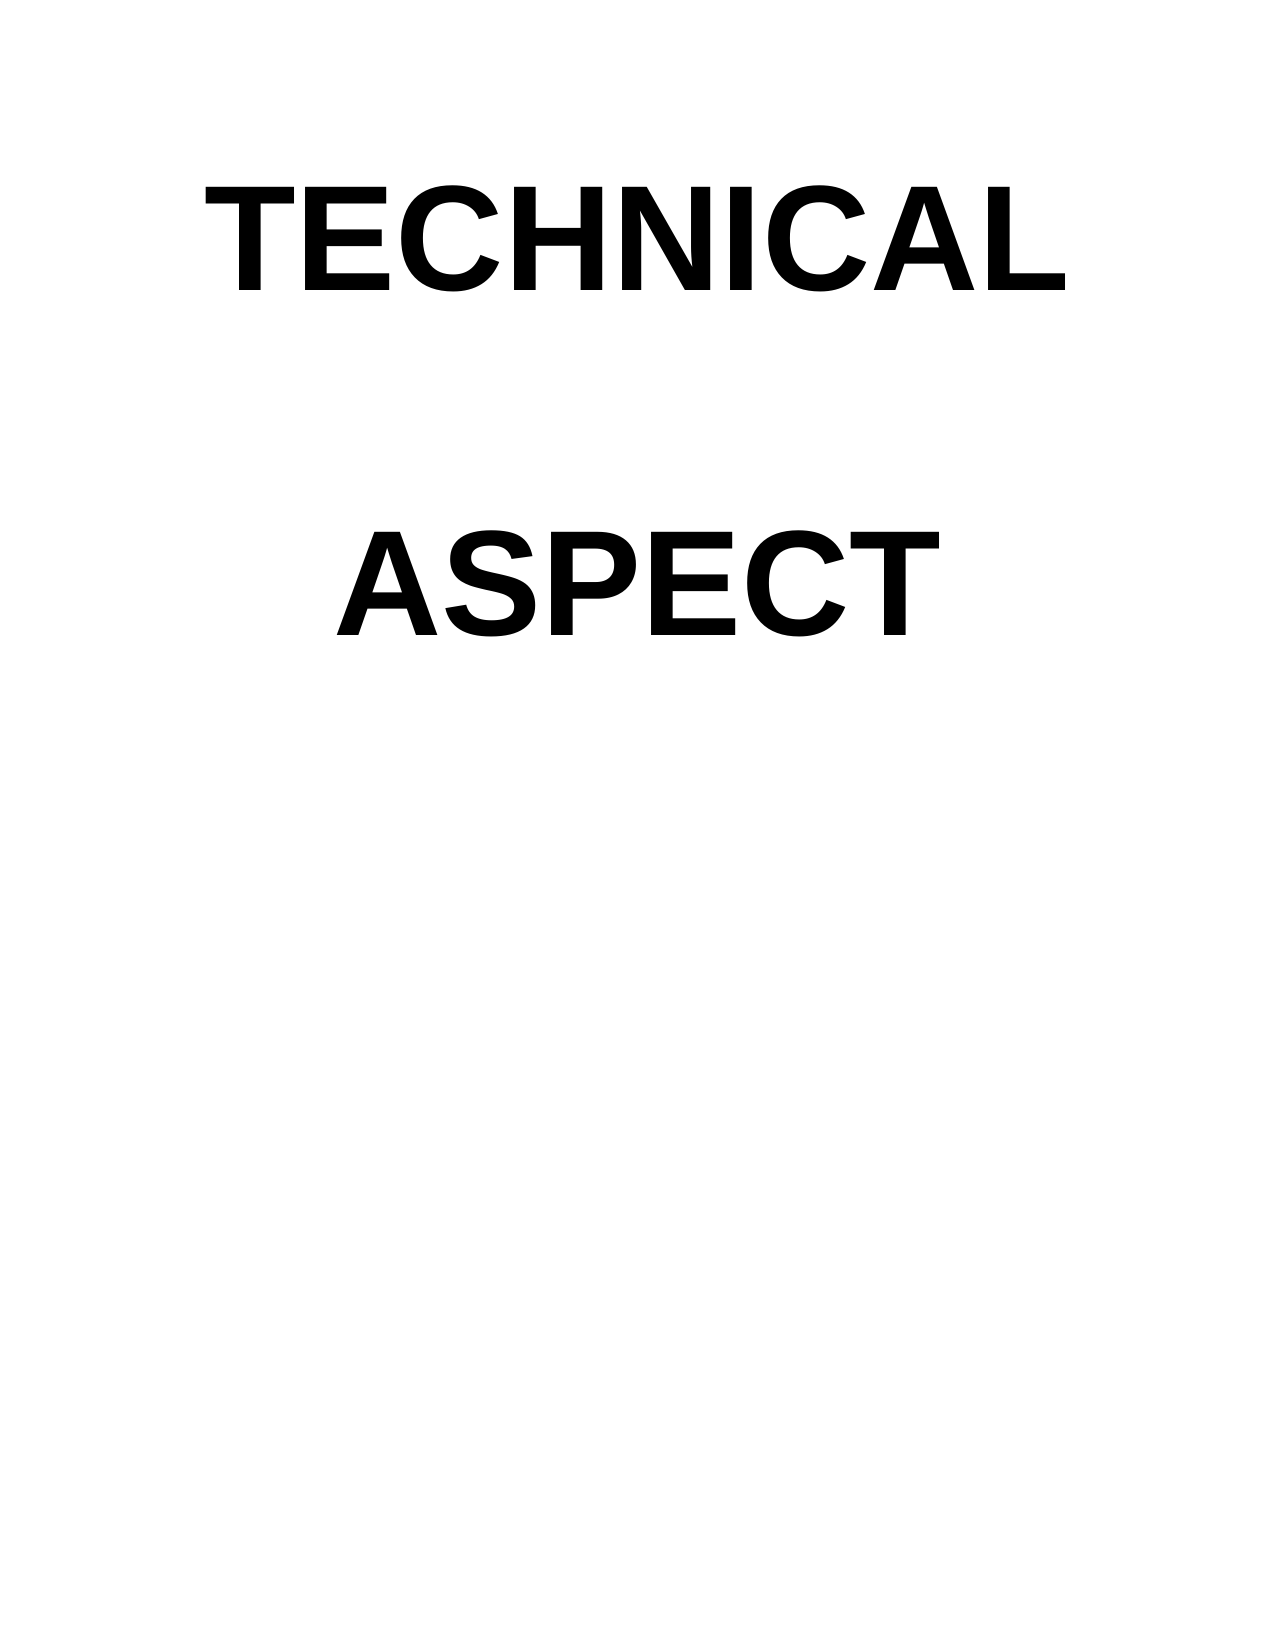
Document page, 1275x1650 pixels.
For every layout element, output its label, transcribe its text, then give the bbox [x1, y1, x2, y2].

text TECHNICAL ASPECT [150, 150, 1125, 667]
